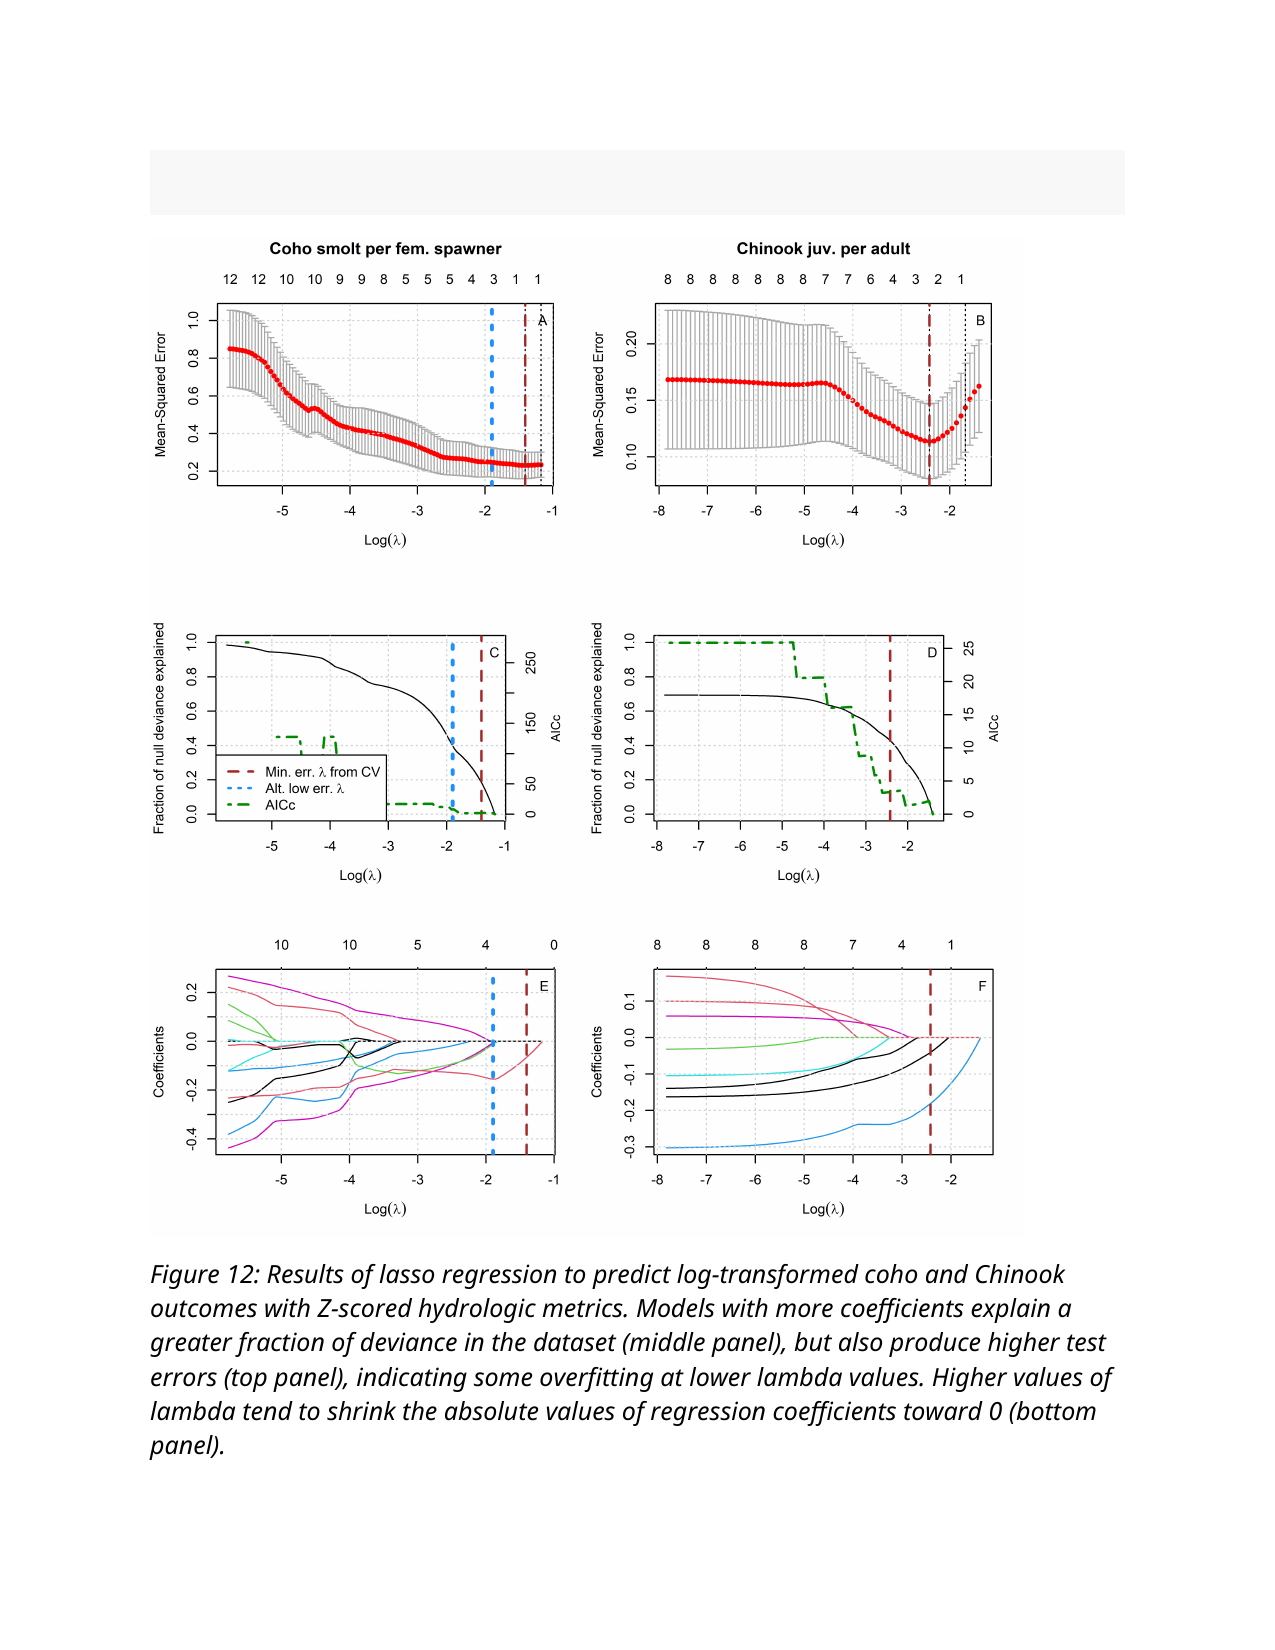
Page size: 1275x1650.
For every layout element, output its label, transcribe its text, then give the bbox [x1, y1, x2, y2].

text Figure 12: Results of lasso regression to predict log-transformed coho and Chinook outcomes with Z-scored hydrologic metrics. Models with more coefficients explain a greater fraction of deviance in the dataset (middle panel), but also produce higher test errors (top panel), indicating some overfitting at lower lambda values. Higher values of lambda tend to shrink the absolute values of regression coefficients toward 0 (bottom panel). [150, 1257, 1125, 1461]
picture [150, 236, 1025, 1237]
